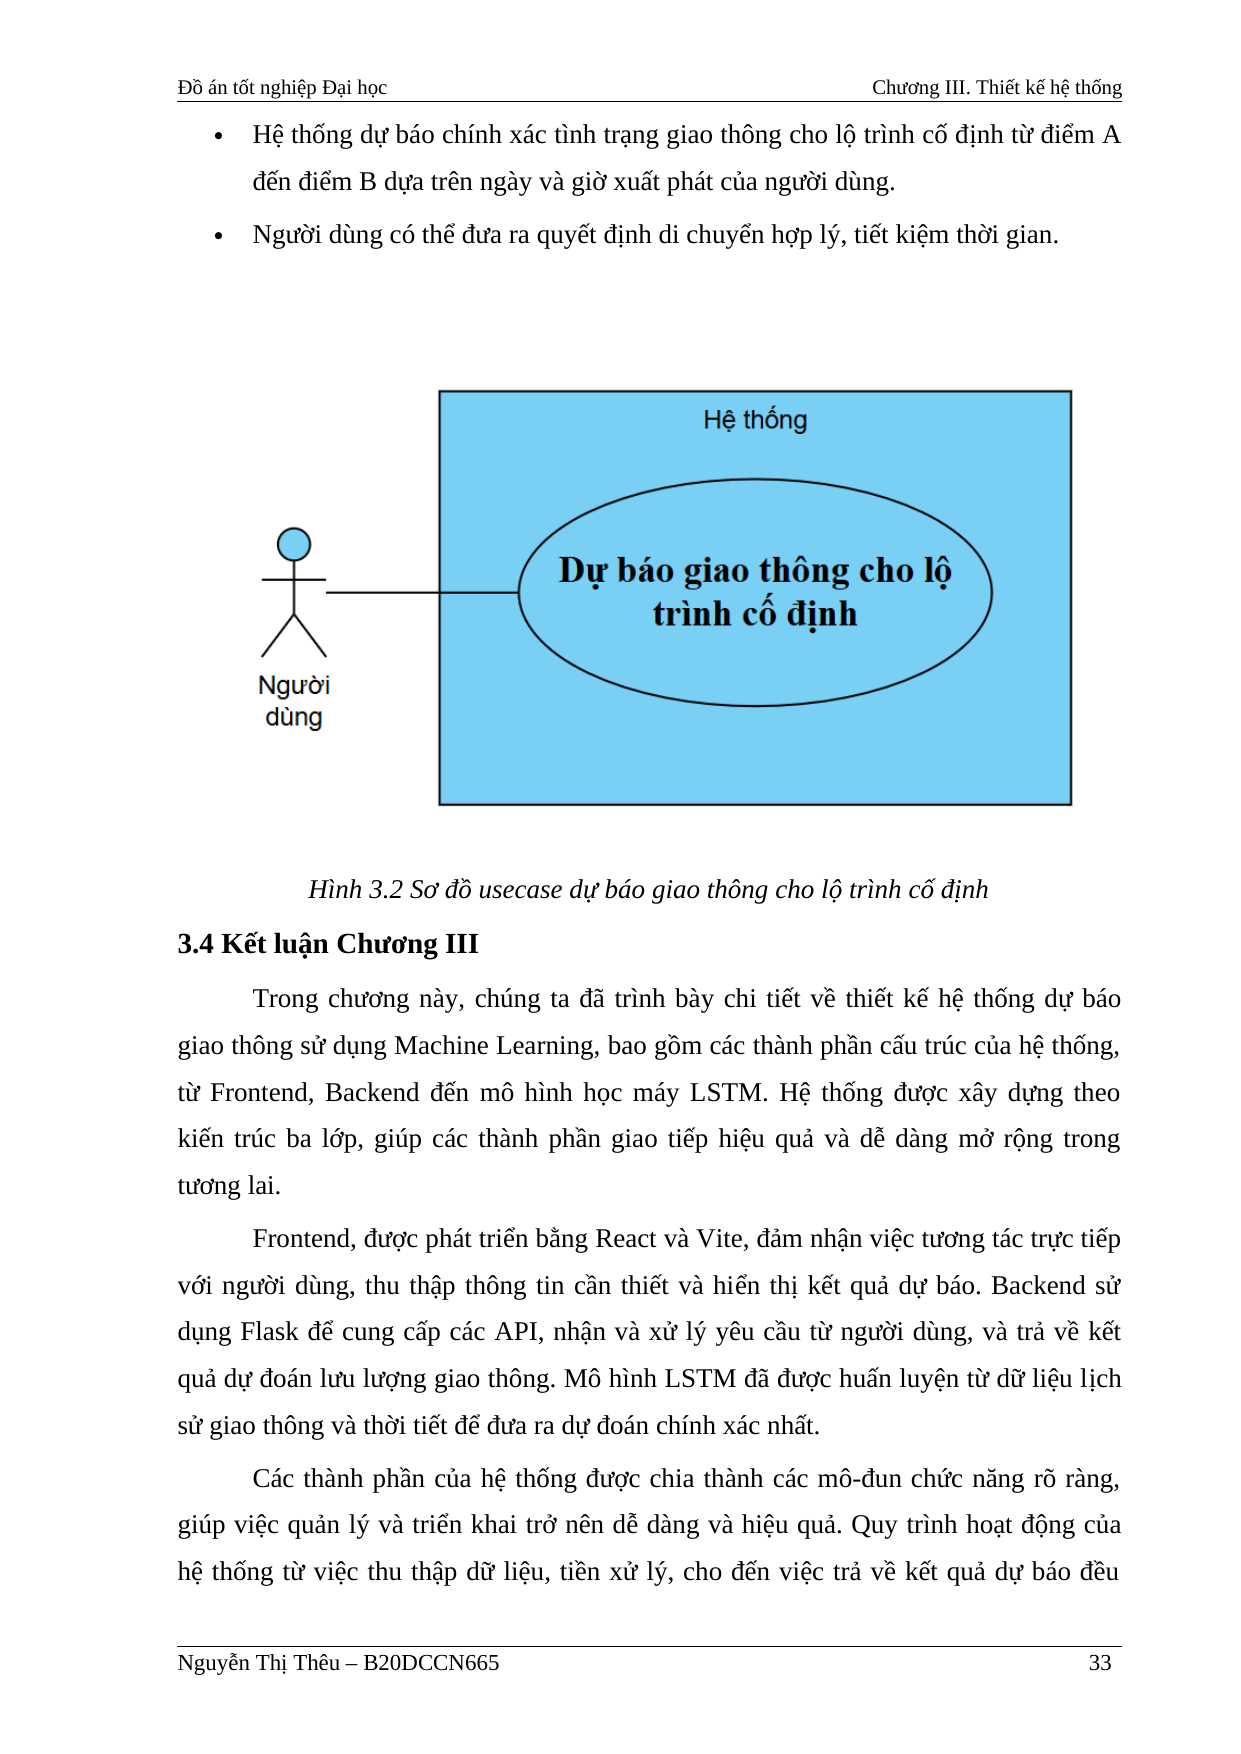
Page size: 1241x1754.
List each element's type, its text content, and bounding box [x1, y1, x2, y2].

subtitle 3.4 Kết luận Chương III [177, 926, 1122, 959]
list Người dùng có thể đưa ra quyết định di chuyển hợp lý, tiết kiệm thời gian. [215, 218, 1122, 249]
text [177, 1462, 1122, 1586]
text Trong chương này, chúng ta đã trình bày chi tiết về thiết kế hệ thống dự báo giao thông sử dụng Machine Learning, bao gồm các thành phần cấu trúc của hệ thống, từ Frontend, Backend đến mô hình học máy LSTM. Hệ thống được xây dựng theo kiến trúc ba lớp, giúp các thành phần giao tiếp hiệu quả và dễ dàng mở rộng trong tương lai. [177, 983, 1122, 1200]
list Hệ thống dự báo chính xác tình trạng giao thông cho lộ trình cố định từ điểm A đến điểm B dựa trên ngày và giờ xuất phát của người dùng. [215, 118, 1122, 196]
subtitle Hình 3.2 Sơ đồ usecase dự báo giao thông cho lộ trình cố định [177, 873, 1122, 904]
picture [177, 323, 1123, 854]
text Frontend, được phát triển bằng React và Vite, đảm nhận việc tương tác trực tiếp với người dùng, thu thập thông tin cần thiết và hiển thị kết quả dự báo. Backend sử dụng Flask để cung cấp các API, nhận và xử lý yêu cầu từ người dùng, và trả về kết quả dự đoán lưu lượng giao thông. Mô hình LSTM đã được huấn luyện từ dữ liệu lịch sử giao thông và thời tiết để đưa ra dự đoán chính xác nhất. [177, 1222, 1122, 1440]
